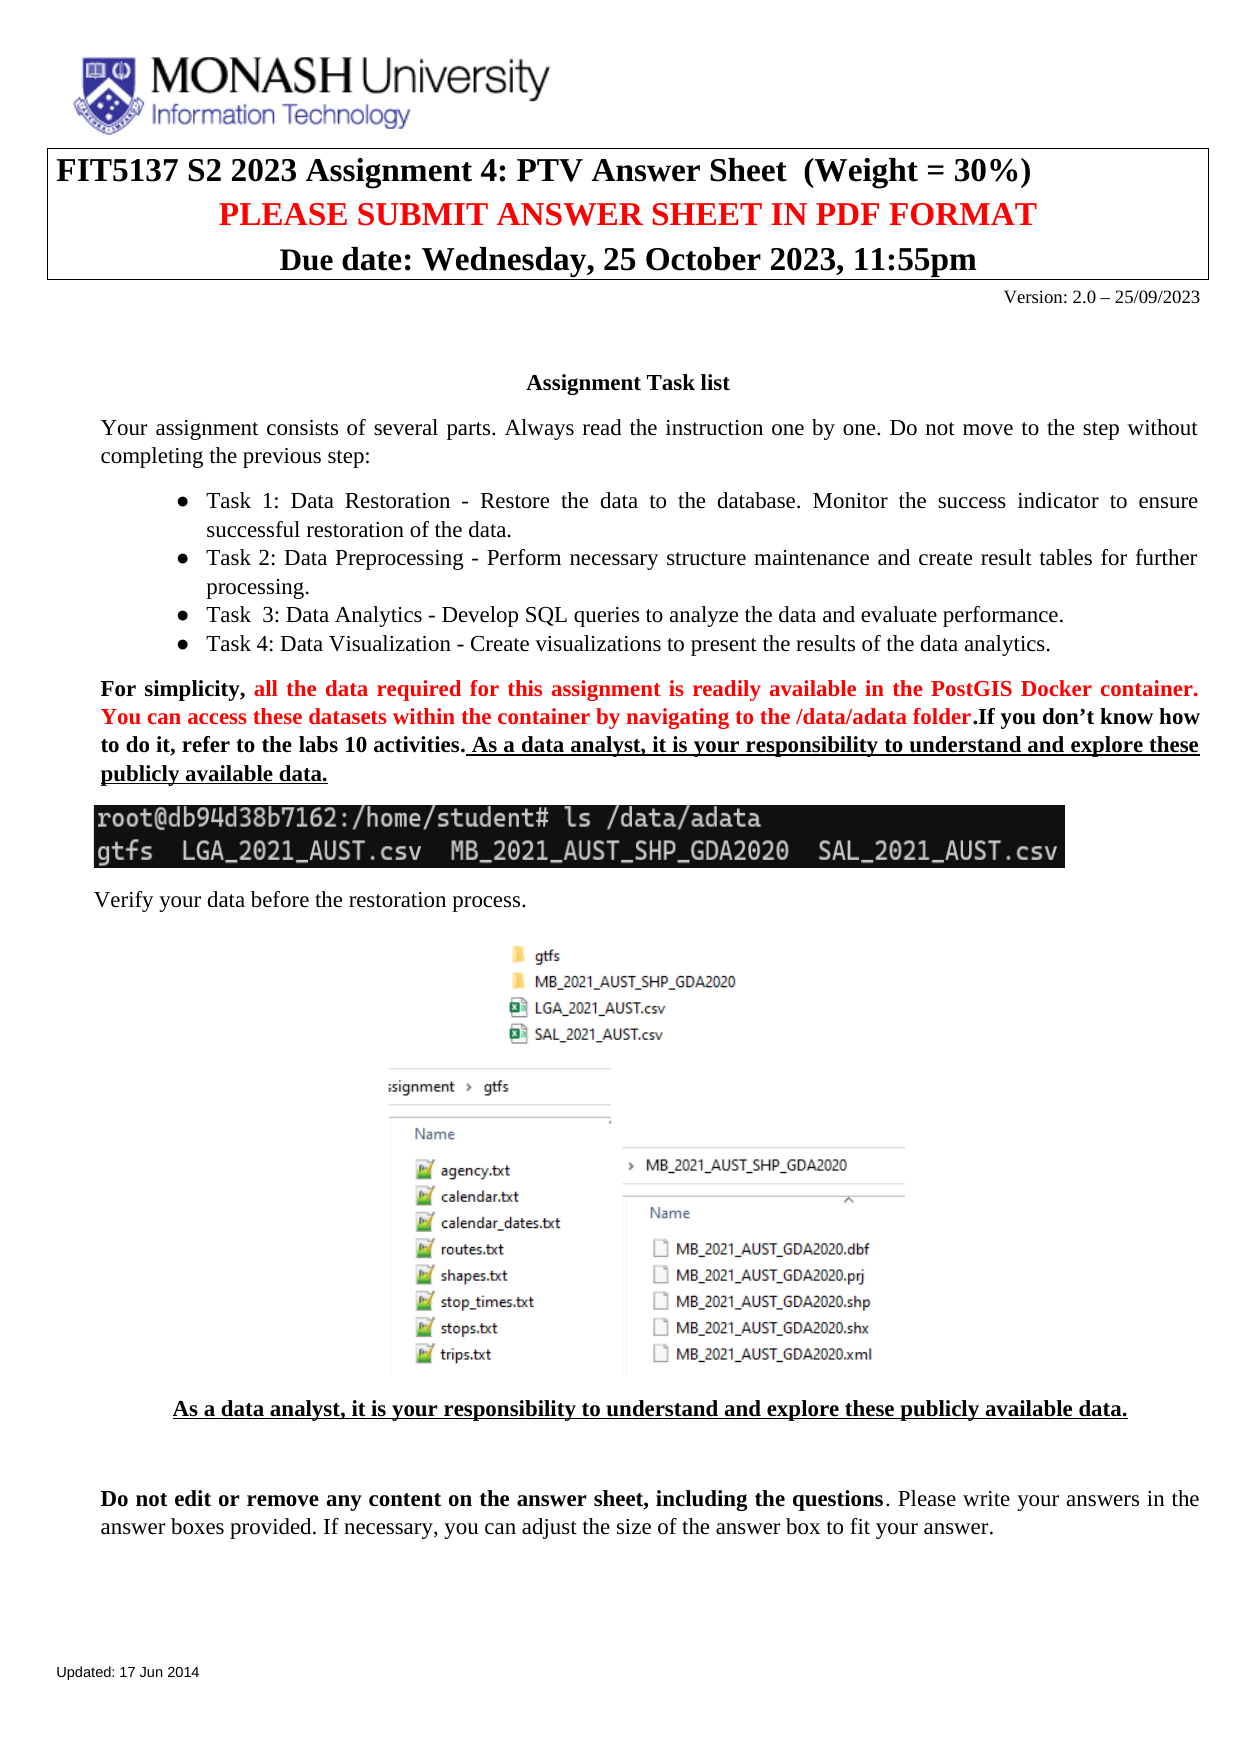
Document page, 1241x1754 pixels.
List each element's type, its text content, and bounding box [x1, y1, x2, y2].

text Due date: Wednesday, 25 October 2023, 11:55pm [48, 236, 1208, 279]
text Your assignment consists of several parts. Always read the instruction one by one. Do not move to the step without completing the previous step: [100, 414, 1200, 469]
list Task 1: Data Restoration - Restore the data to the database. Monitor the success indicator to ensure successful restoration of the data. [176, 487, 1200, 542]
picture [501, 931, 793, 1050]
text PLEASE SUBMIT ANSWER SHEET IN PDF FORMAT [48, 192, 1208, 233]
text As a data analyst, it is your responsibility to understand and explore these publicly available data. [100, 1395, 1200, 1421]
picture [388, 1068, 612, 1376]
text For simplicity, all the data required for this assignment is readily available in the PostGIS Docker container. You can access these datasets within the container by navigating to the /data/adata folder.If you don’t know how to do it, refer to the labs 10 activities. As a data analyst, it is your responsibility to understand and explore these publicly available data. [100, 675, 1200, 786]
list Task 2: Data Preprocessing - Perform necessary structure maintenance and create result tables for further processing. [176, 544, 1200, 599]
text Verify your data before the restoration process. [94, 886, 1200, 912]
list Task 3: Data Analytics - Develop SQL queries to analyze the data and evaluate performance. [176, 601, 1200, 627]
list Task 4: Data Visualization - Create visualizations to present the results of the data analytics. [176, 629, 1200, 656]
text Assignment Task list [56, 369, 1200, 395]
picture [622, 1147, 905, 1376]
text FIT5137 S2 2023 Assignment 4: PTV Answer Sheet (Weight = 30%) [48, 149, 1208, 189]
picture [56, 37, 552, 148]
text Version: 2.0 – 25/09/2023 [56, 286, 1200, 307]
picture [93, 805, 1065, 868]
text Do not edit or remove any content on the answer sheet, including the questions. Please write your answers in the answer boxes provided. If necessary, you can adjust the size of the answer box to fit your answer. [100, 1485, 1200, 1540]
